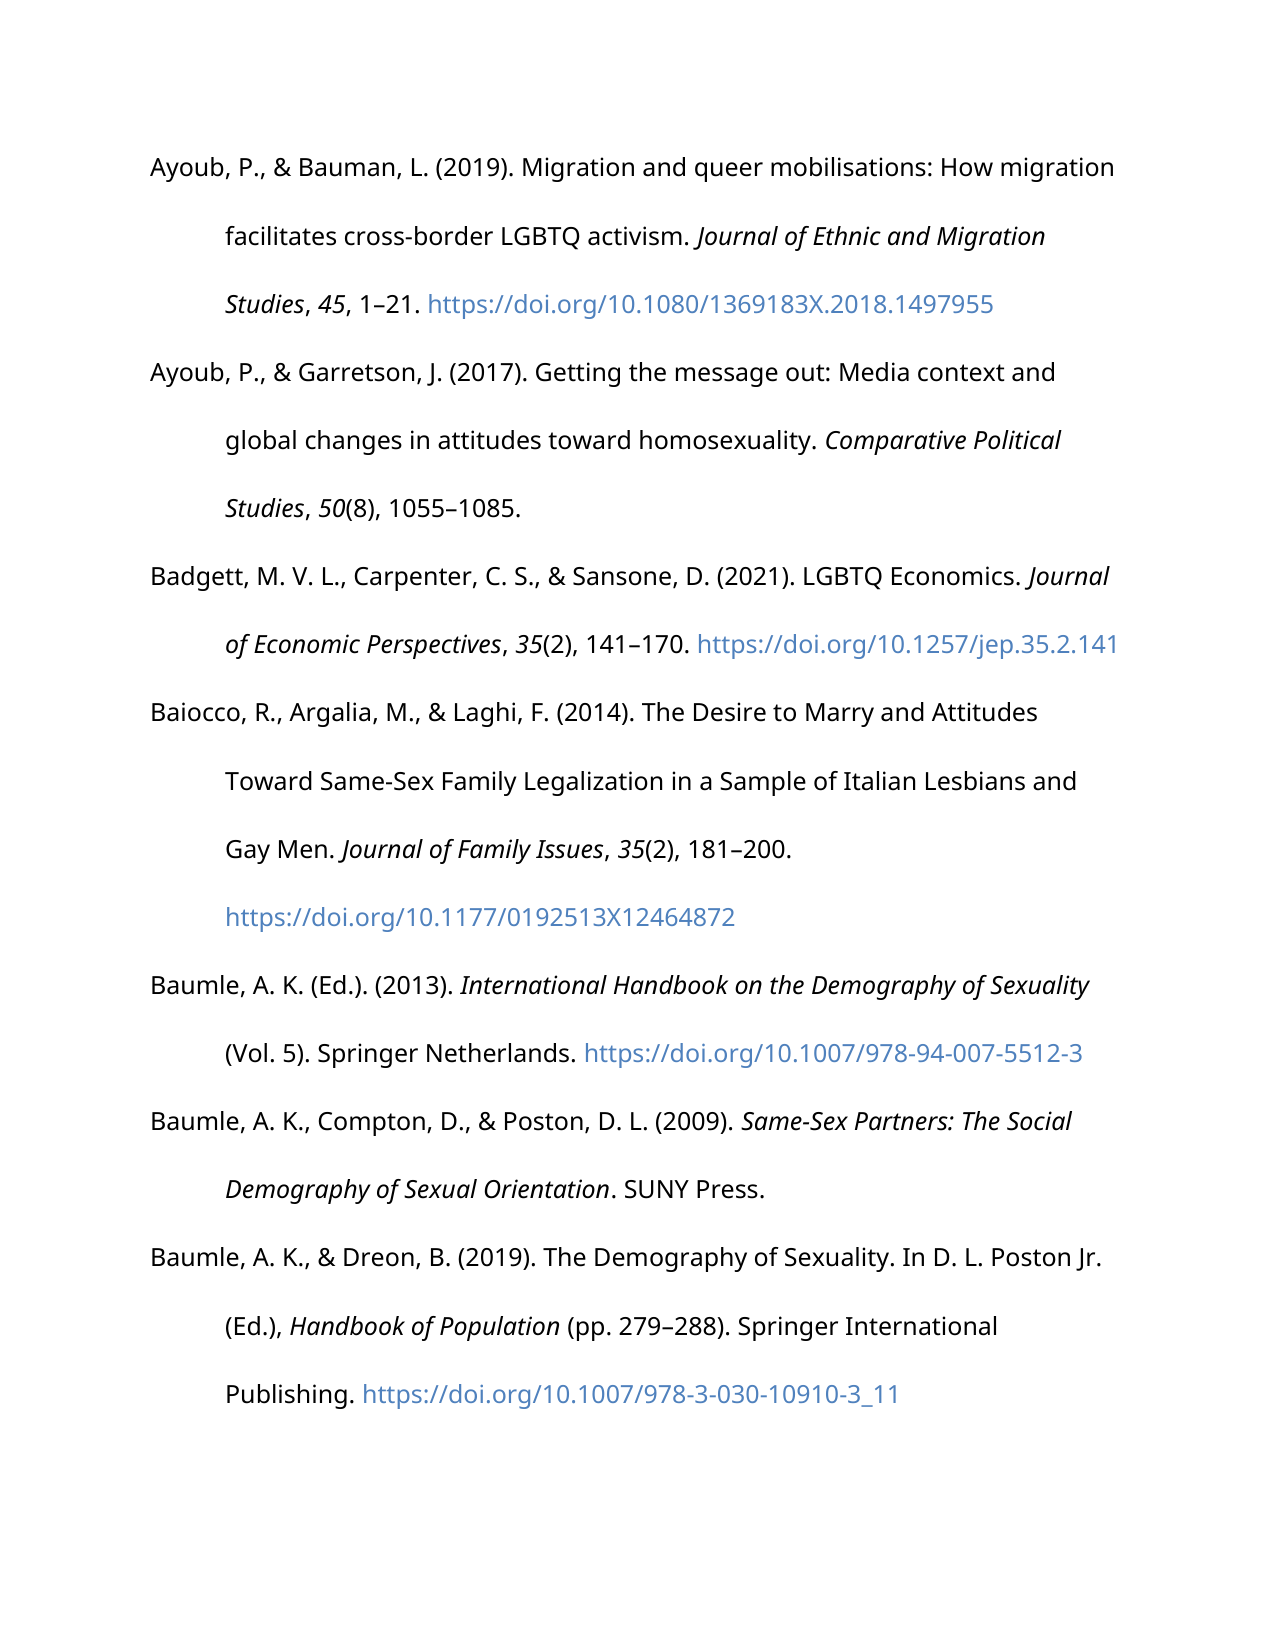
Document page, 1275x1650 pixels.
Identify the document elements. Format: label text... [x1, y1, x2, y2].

text Baiocco, R., Argalia, M., & Laghi, F. (2014). The Desire to Marry and Attitudes Toward Same-Sex Family Legalization in a Sample of Italian Lesbians and Gay Men. Journal of Family Issues, 35(2), 181–200. https://doi.org/10.1177/0192513X12464872 [150, 695, 1125, 933]
text Baumle, A. K., & Dreon, B. (2019). The Demography of Sexuality. In D. L. Poston Jr. (Ed.), Handbook of Population (pp. 279–288). Springer International Publishing. https://doi.org/10.1007/978-3-030-10910-3_11 [150, 1240, 1125, 1410]
text Baumle, A. K. (Ed.). (2013). International Handbook on the Demography of Sexuality (Vol. 5). Springer Netherlands. https://doi.org/10.1007/978-94-007-5512-3 [150, 967, 1125, 1070]
text Ayoub, P., & Garretson, J. (2017). Getting the message out: Media context and global changes in attitudes toward homosexuality. Comparative Political Studies, 50(8), 1055–1085. [150, 354, 1125, 525]
text Badgett, M. V. L., Carpenter, C. S., & Sansone, D. (2021). LGBTQ Economics. Journal of Economic Perspectives, 35(2), 141–170. https://doi.org/10.1257/jep.35.2.141 [150, 559, 1125, 661]
text Baumle, A. K., Compton, D., & Poston, D. L. (2009). Same-Sex Partners: The Social Demography of Sexual Orientation. SUNY Press. [150, 1104, 1125, 1206]
text Ayoub, P., & Bauman, L. (2019). Migration and queer mobilisations: How migration facilitates cross-border LGBTQ activism. Journal of Ethnic and Migration Studies, 45, 1–21. https://doi.org/10.1080/1369183X.2018.1497955 [150, 150, 1125, 320]
